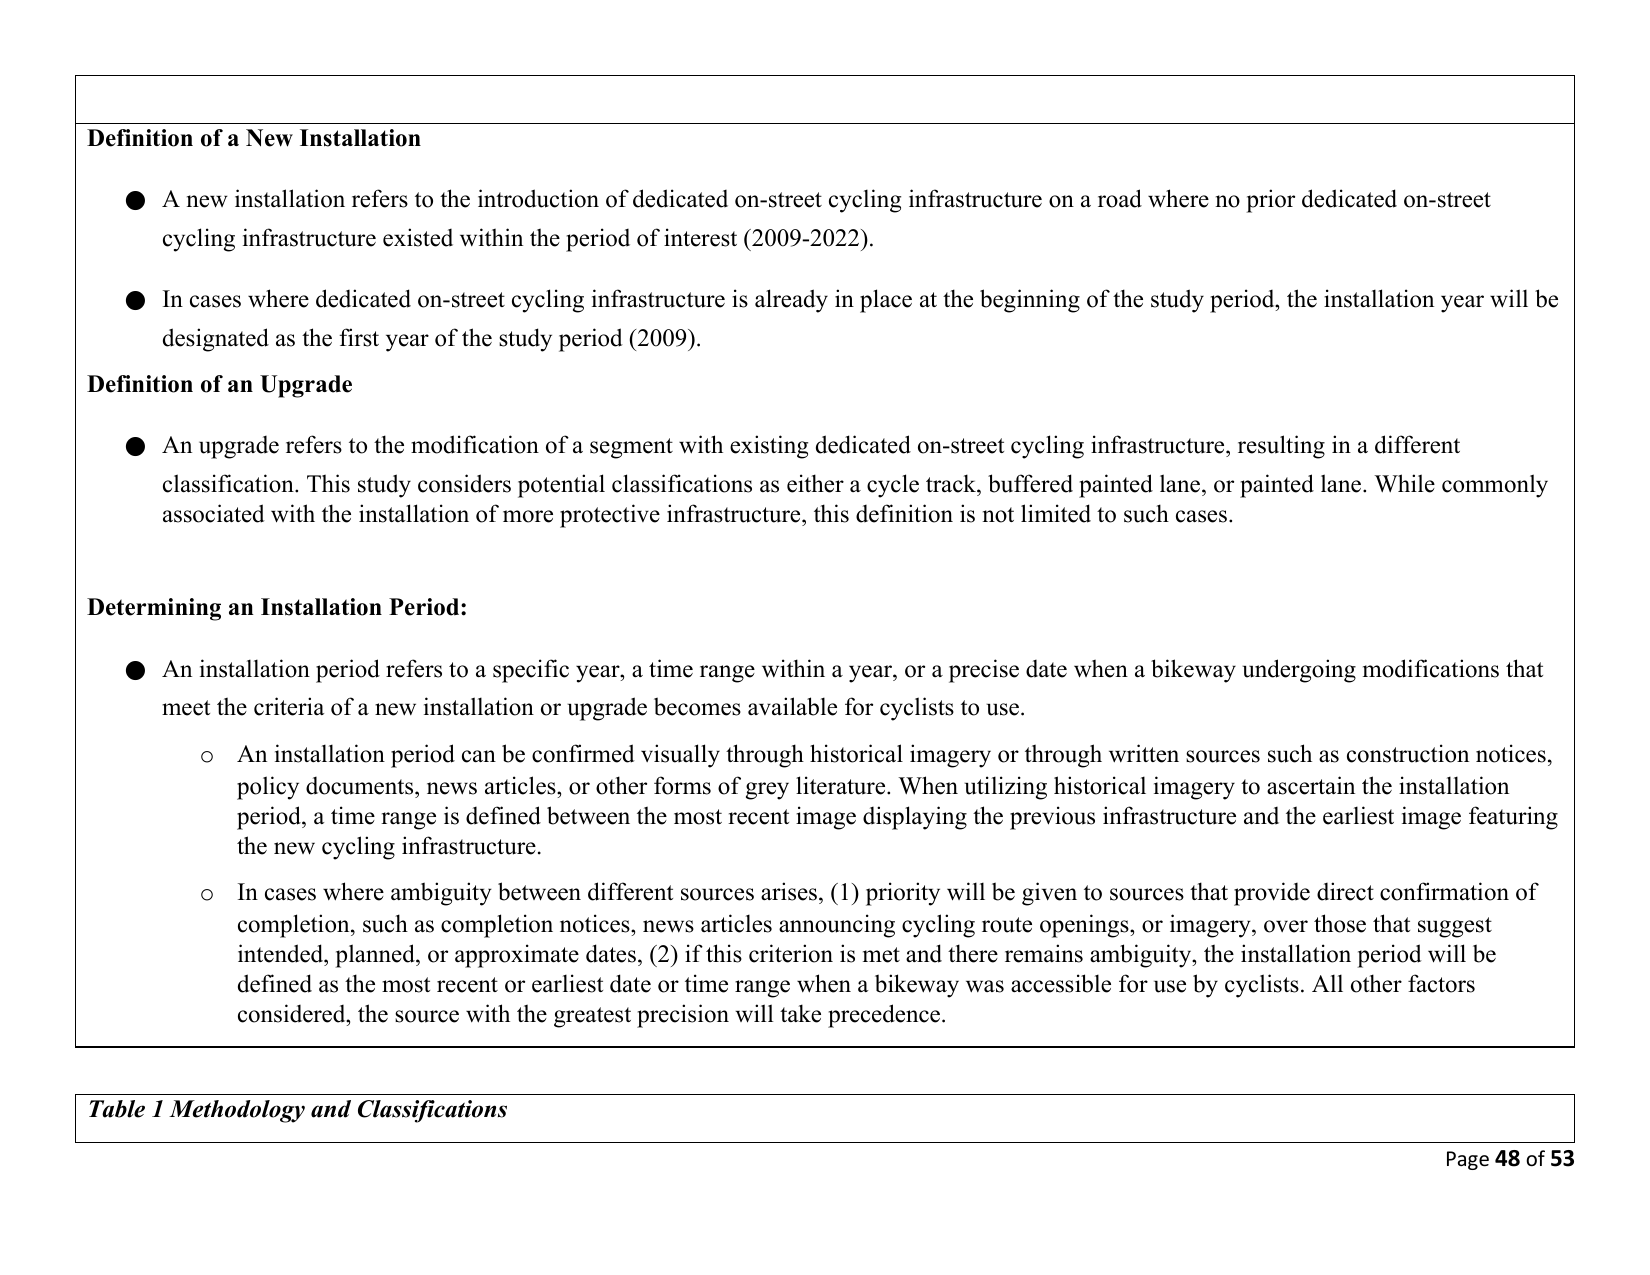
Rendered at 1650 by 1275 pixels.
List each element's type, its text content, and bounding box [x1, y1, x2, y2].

table_cell Definition of a New Installation A new installation refers to the introduction of dedicated on-street cycling infrastructure on a road where no prior dedicated on-street cycling infrastructure existed within the period of interest (2009-2022). In cases where dedicated on-street cycling infrastructure is already in place at the beginning of the study period, the installation year will be designated as the first year of the study period (2009). Definition of an Upgrade An upgrade refers to the modification of a segment with existing dedicated on-street cycling infrastructure, resulting in a different classification. This study considers potential classifications as either a cycle track, buffered painted lane, or painted lane. While commonly associated with the installation of more protective infrastructure, this definition is not limited to such cases. Determining an Installation Period: An installation period refers to a specific year, a time range within a year, or a precise date when a bikeway undergoing modifications that meet the criteria of a new installation or upgrade becomes available for cyclists to use. An installation period can be confirmed visually through historical imagery or through written sources such as construction notices, policy documents, news articles, or other forms of grey literature. When utilizing historical imagery to ascertain the installation period, a time range is defined between the most recent image displaying the previous infrastructure and the earliest image featuring the new cycling infrastructure. In cases where ambiguity between different sources arises, (1) priority will be given to sources that provide direct confirmation of completion, such as completion notices, news articles announcing cycling route openings, or imagery, over those that suggest intended, planned, or approximate dates, (2) if this criterion is met and there remains ambiguity, the installation period will be defined as the most recent or earliest date or time range when a bikeway was accessible for use by cyclists. All other factors considered, the source with the greatest precision will take precedence. [76, 124, 1574, 1046]
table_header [76, 76, 1574, 123]
table_header Table 1 Methodology and Classifications [76, 1095, 1574, 1142]
